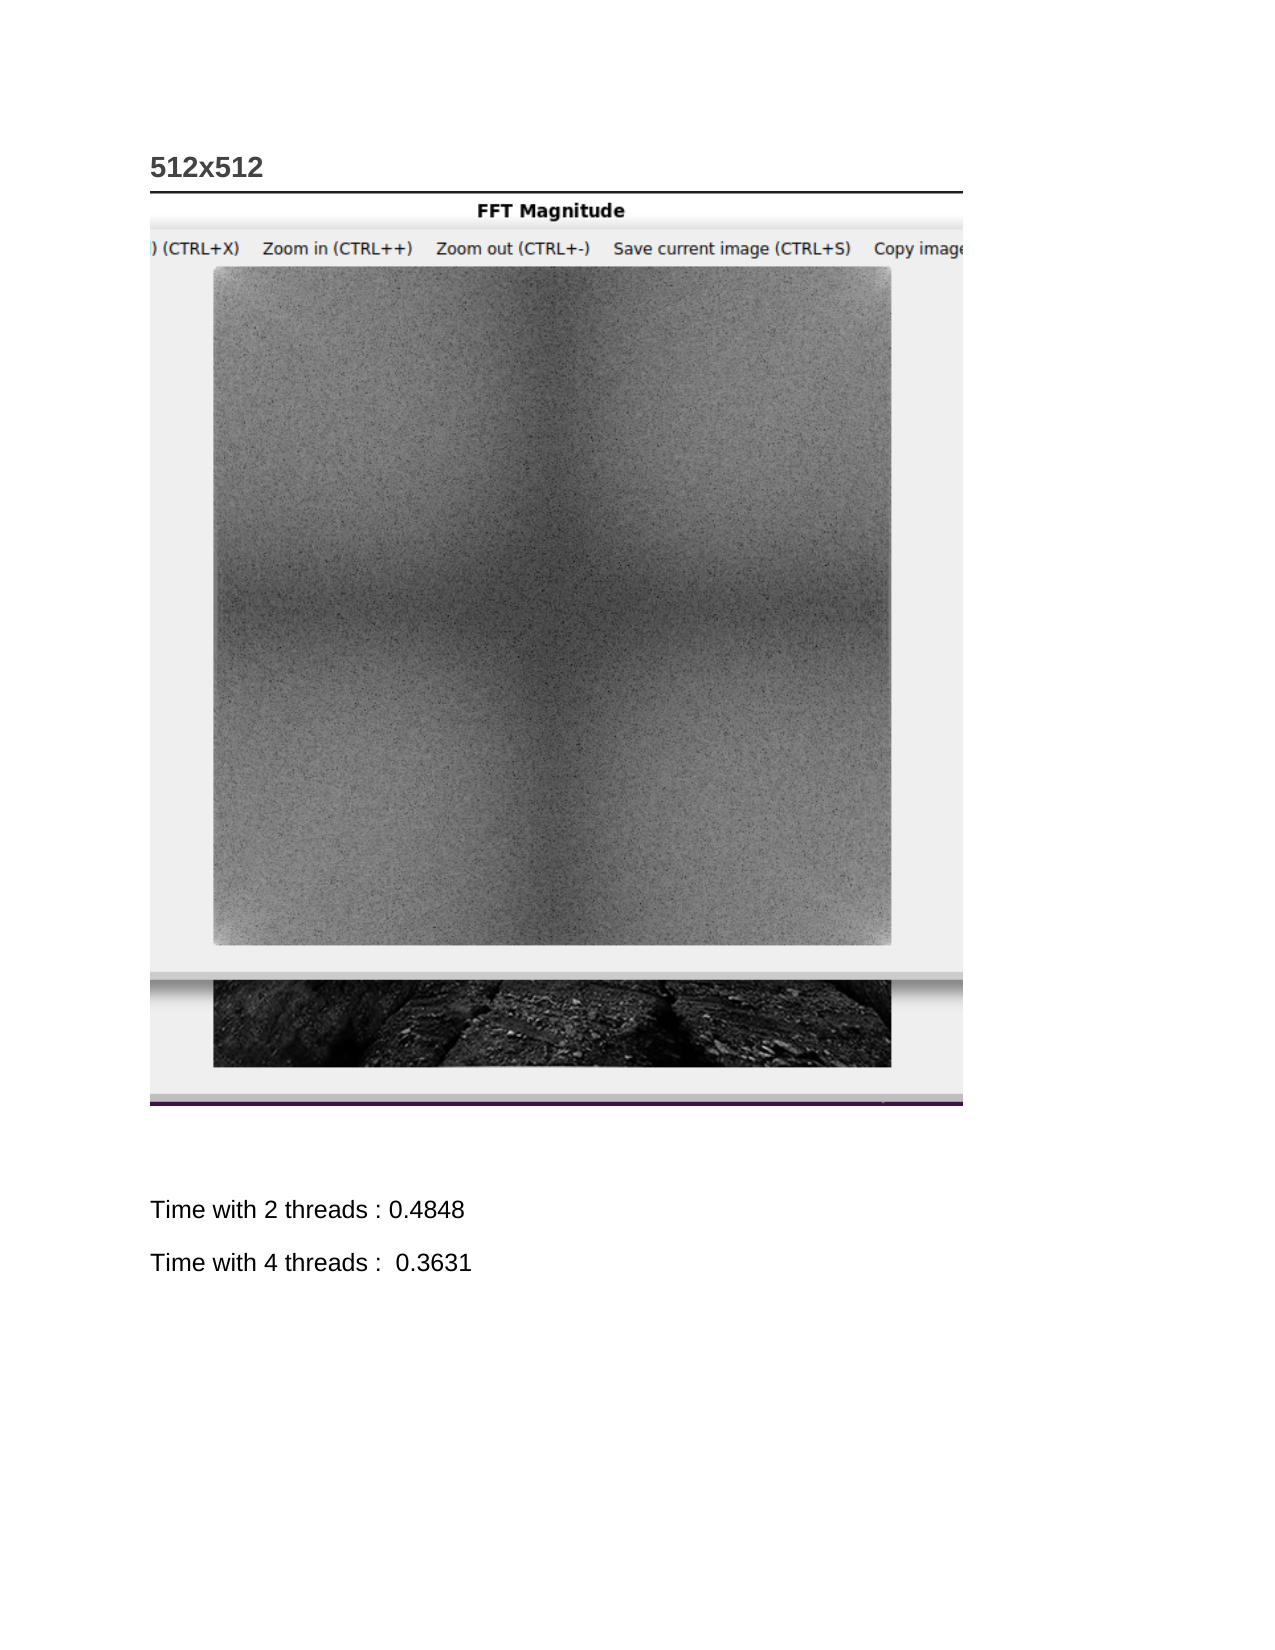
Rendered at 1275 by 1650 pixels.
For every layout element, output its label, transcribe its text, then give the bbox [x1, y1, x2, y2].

text Time with 4 threads : 0.3631 [150, 1248, 1125, 1277]
subtitle 512x512 [150, 150, 1125, 183]
picture [150, 191, 963, 1106]
text Time with 2 threads : 0.4848 [150, 1195, 1125, 1223]
